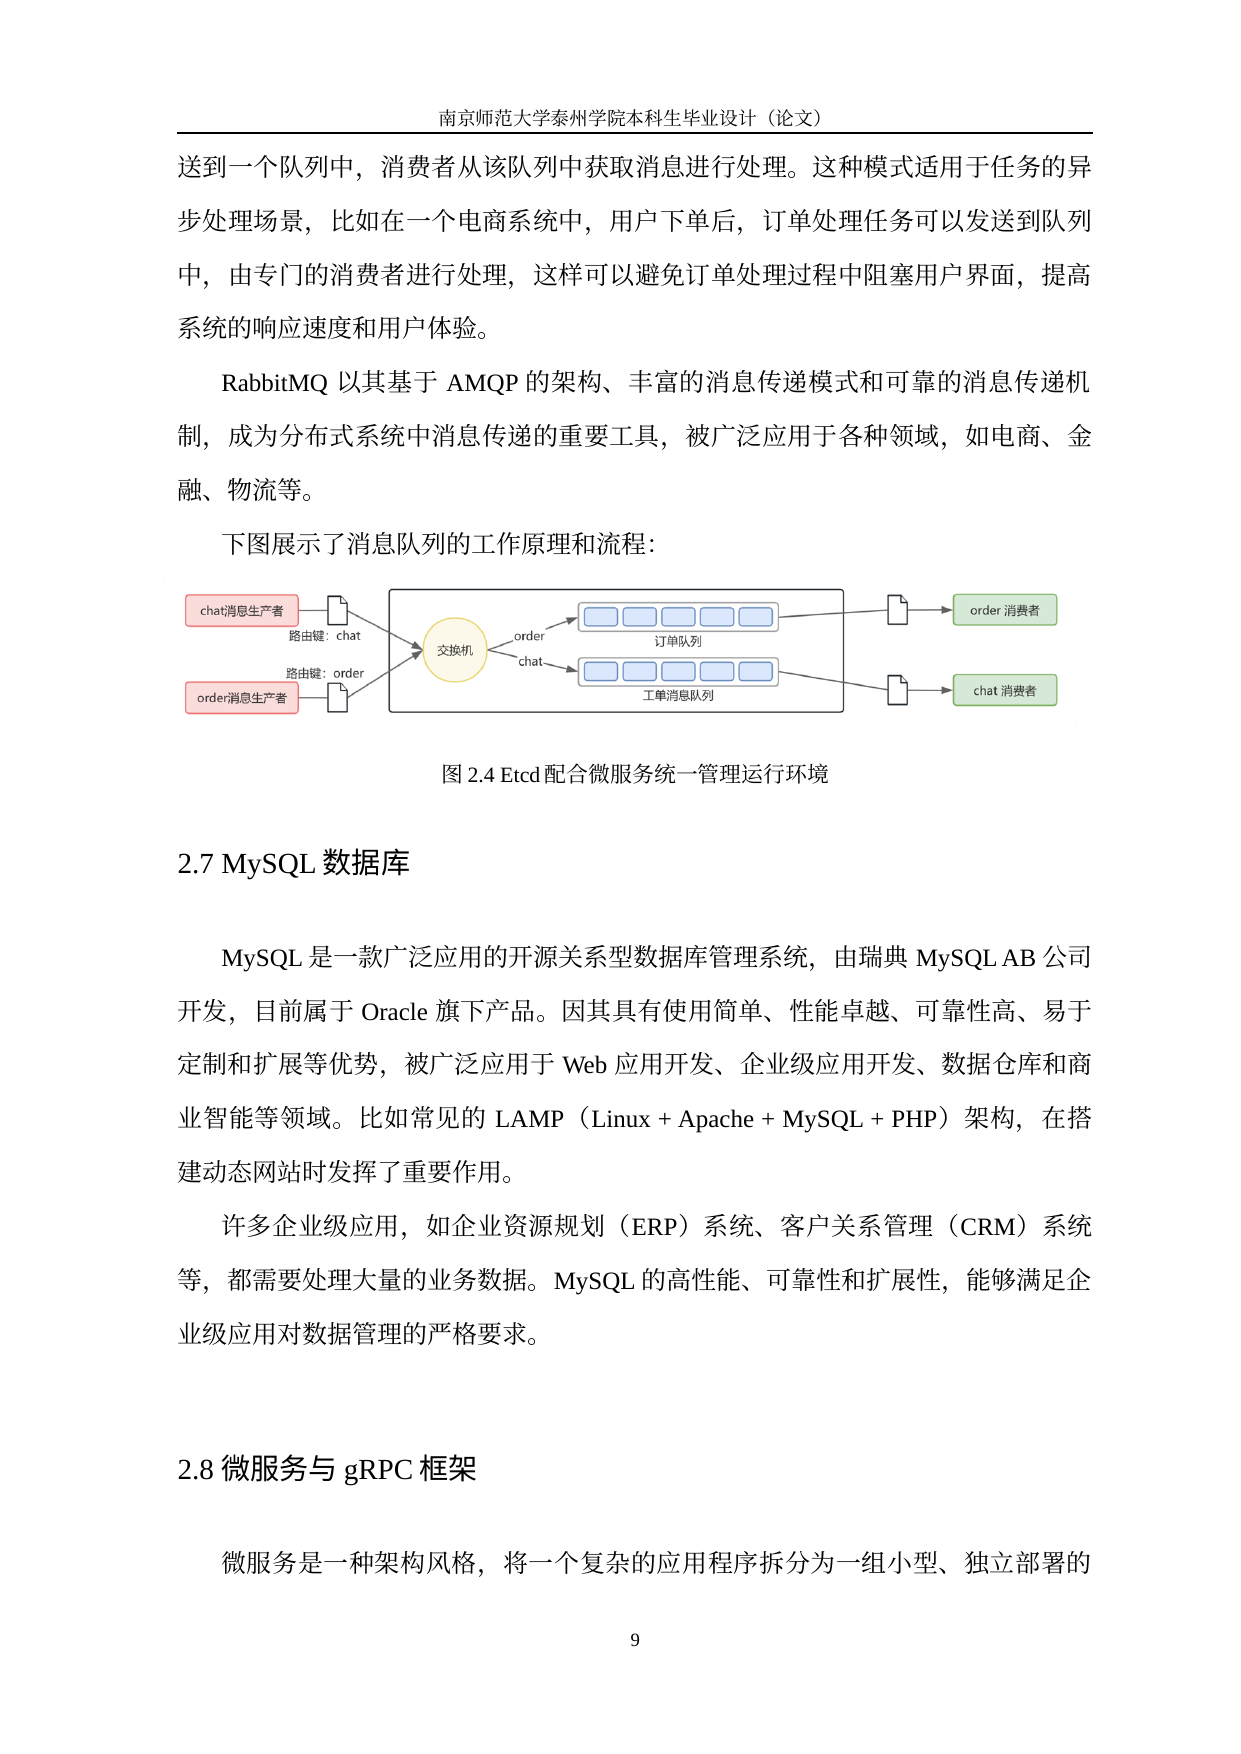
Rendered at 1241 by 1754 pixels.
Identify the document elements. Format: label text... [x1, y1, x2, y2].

subtitle 2.7 MySQL数据库 [177, 840, 1093, 882]
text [177, 148, 1093, 345]
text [177, 1543, 1093, 1579]
text 许多企业级应用，如企业资源规划（ERP）系统、客户关系管理（CRM）系统等，都需要处理大量的业务数据。MySQL 的高性能、可靠性和扩展性，能够满足企业级应用对数据管理的严格要求。 [177, 1207, 1093, 1350]
text MySQL 是一款广泛应用的开源关系型数据库管理系统，由瑞典 MySQL AB 公司开发，目前属于 Oracle 旗下产品。因其具有使用简单、性能卓越、可靠性高、易于定制和扩展等优势，被广泛应用于 Web 应用开发、企业级应用开发、数据仓库和商业智能等领域。比如常见的 LAMP（Linux + Apache + MySQL + PHP）架构，在搭建动态网站时发挥了重要作用。 [177, 937, 1093, 1189]
text RabbitMQ 以其基于 AMQP 的架构、丰富的消息传递模式和可靠的消息传递机制，成为分布式系统中消息传递的重要工具，被广泛应用于各种领域，如电商、金融、物流等。 [177, 363, 1093, 507]
text 下图展示了消息队列的工作原理和流程： [177, 524, 1093, 561]
picture [162, 577, 1078, 724]
subtitle 2.8 微服务与gRPC框架 [177, 1445, 1093, 1488]
